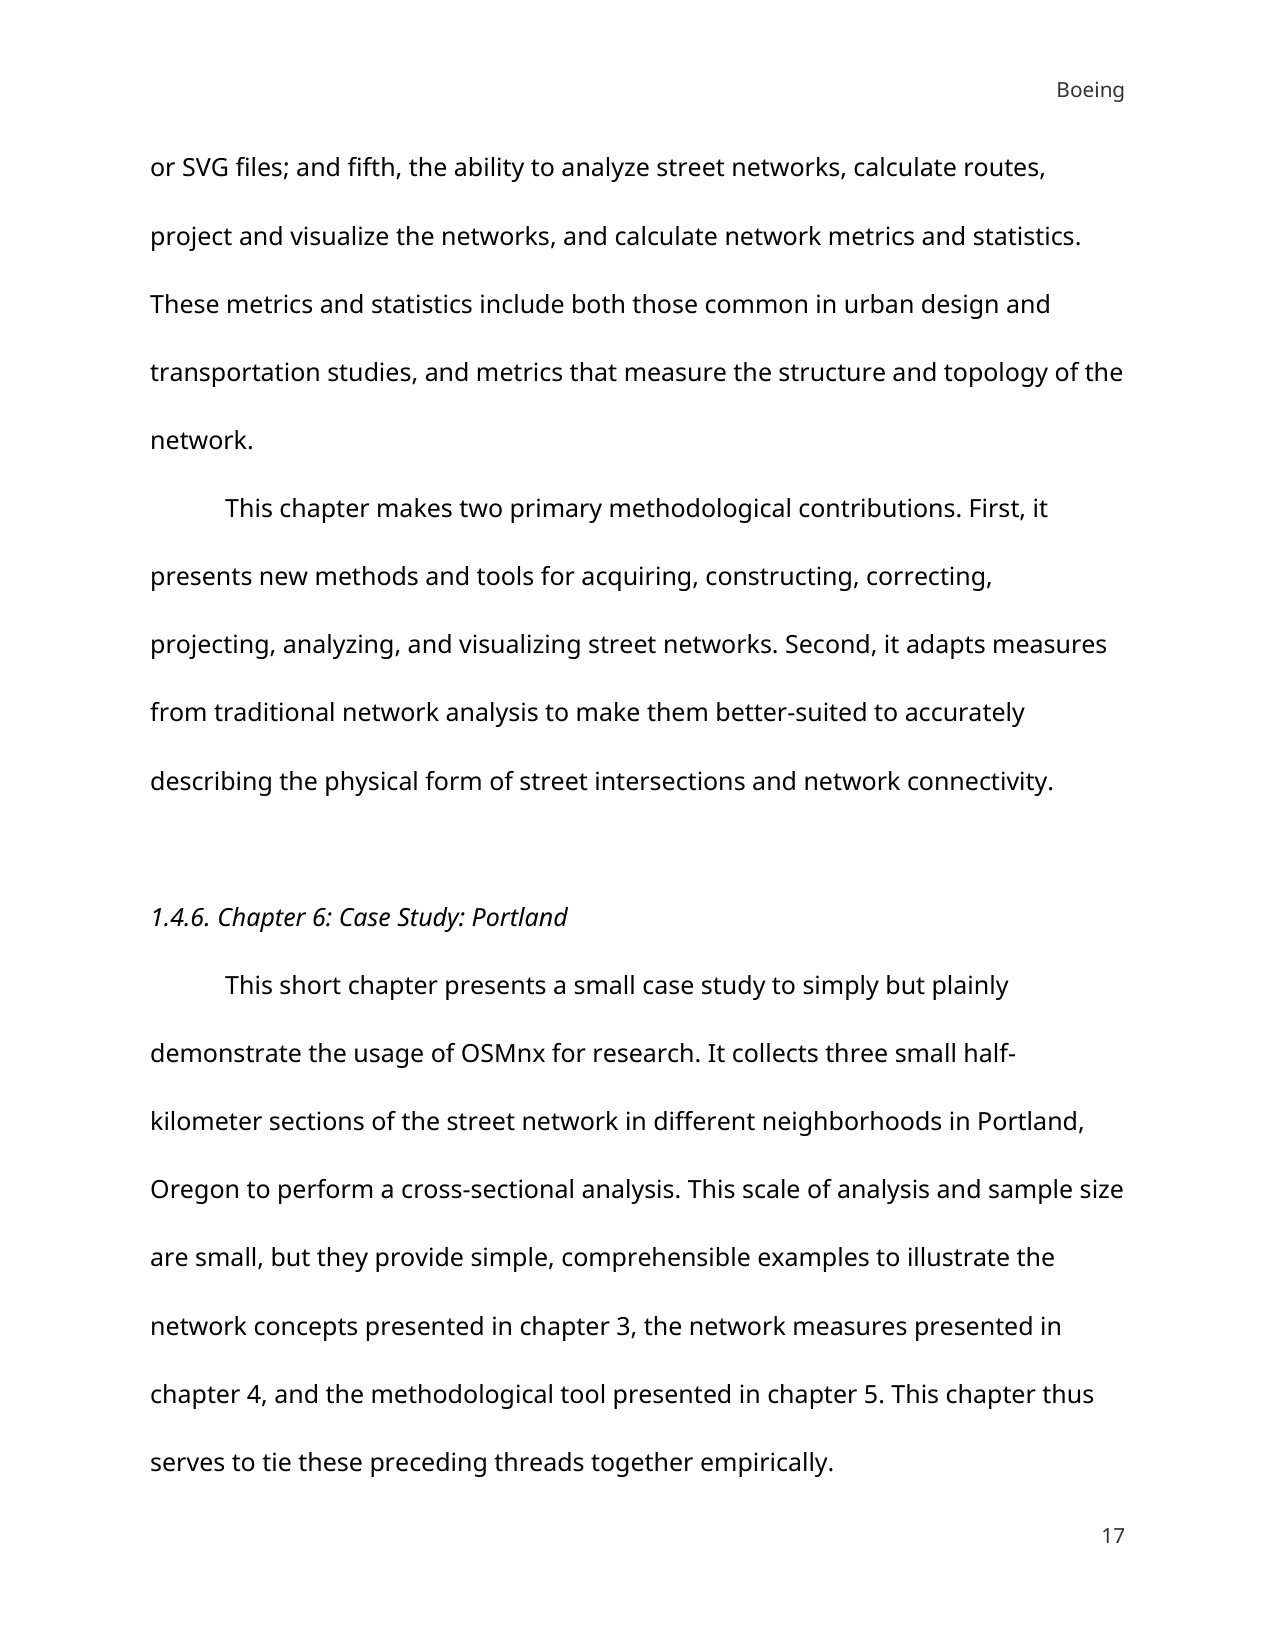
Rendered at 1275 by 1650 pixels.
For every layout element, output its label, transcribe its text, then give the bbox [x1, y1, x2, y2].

subtitle Chapter 6: Case Study: Portland [150, 899, 1125, 933]
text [150, 150, 1125, 457]
text This chapter makes two primary methodological contributions. First, it presents new methods and tools for acquiring, constructing, correcting, projecting, analyzing, and visualizing street networks. Second, it adapts measures from traditional network analysis to make them better-suited to accurately describing the physical form of street intersections and network connectivity. [150, 491, 1125, 797]
text This short chapter presents a small case study to simply but plainly demonstrate the usage of OSMnx for research. It collects three small half-kilometer sections of the street network in different neighborhoods in Portland, Oregon to perform a cross-sectional analysis. This scale of analysis and sample size are small, but they provide simple, comprehensible examples to illustrate the network concepts presented in chapter 3, the network measures presented in chapter 4, and the methodological tool presented in chapter 5. This chapter thus serves to tie these preceding threads together empirically. [150, 967, 1125, 1478]
